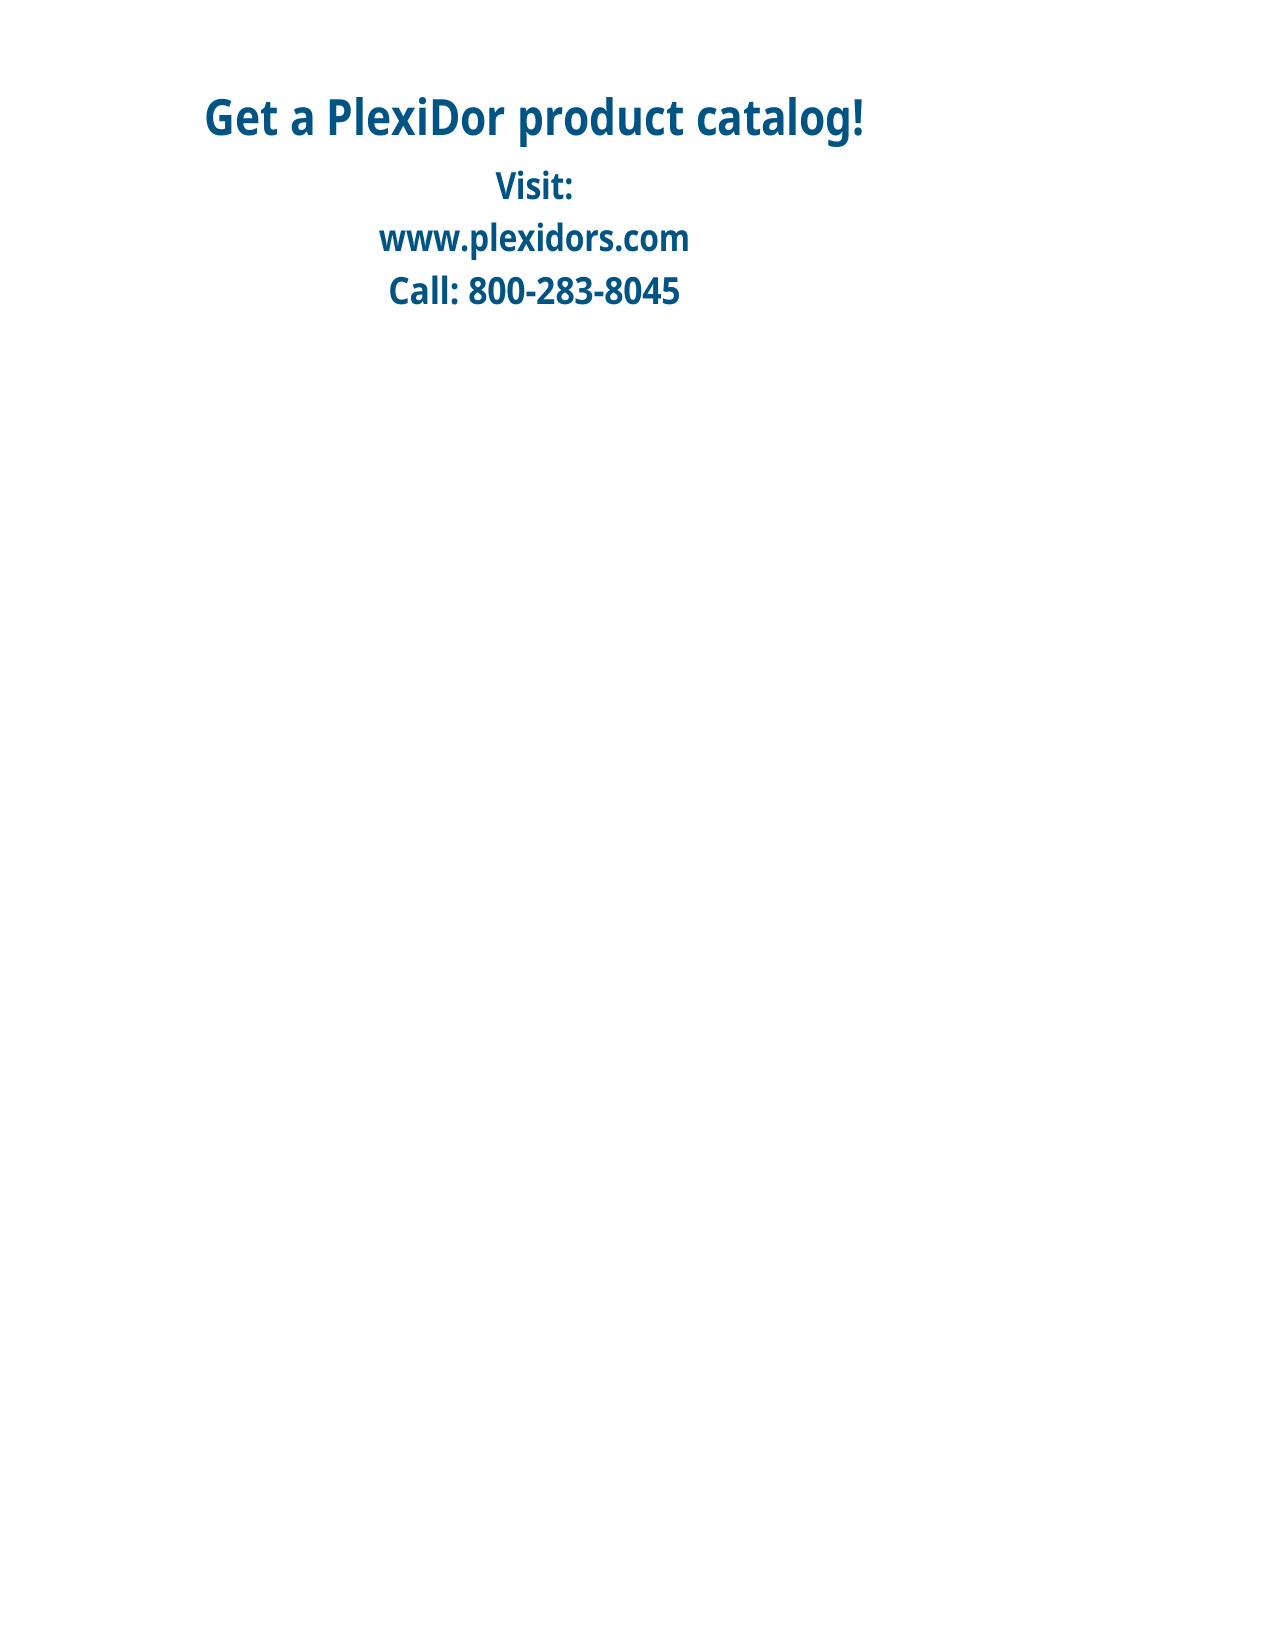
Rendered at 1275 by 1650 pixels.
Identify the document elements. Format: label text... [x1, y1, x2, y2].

text Get a PlexiDor product catalog! [148, 82, 920, 150]
subtitle Visit: www.plexidors.com Call: 800-283-8045 [344, 159, 724, 315]
